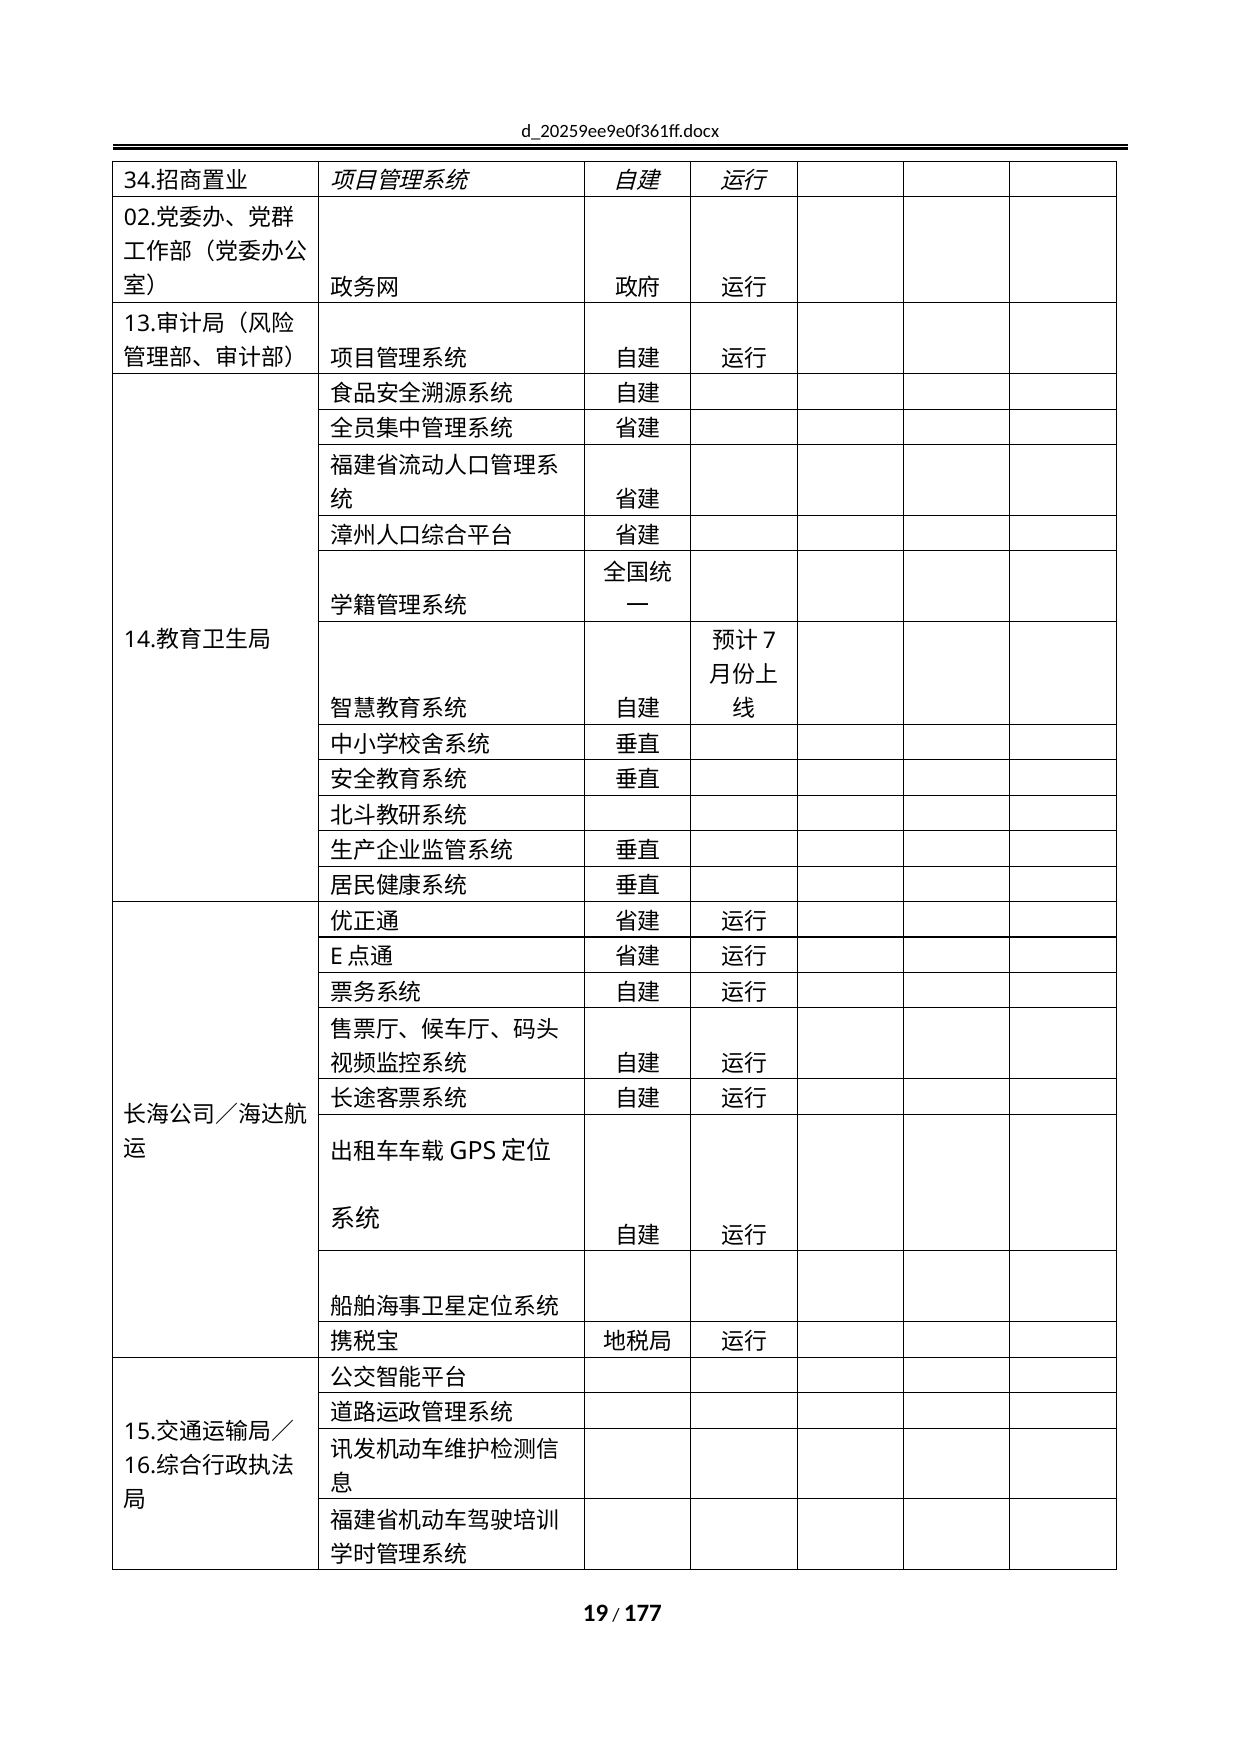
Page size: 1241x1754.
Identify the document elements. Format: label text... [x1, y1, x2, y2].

table_cell [798, 725, 903, 759]
table_cell [904, 1358, 1009, 1392]
table_cell [904, 374, 1009, 408]
table_cell [691, 796, 797, 830]
table_cell 北斗教研系统 [319, 796, 584, 830]
table_cell [1010, 1393, 1116, 1427]
table_cell [904, 973, 1009, 1007]
table_cell 34.招商置业 [113, 162, 318, 196]
table_cell 垂直 [585, 831, 690, 866]
table_cell [798, 622, 903, 724]
table_cell [1010, 162, 1116, 196]
table_cell [798, 938, 903, 972]
table_cell [798, 1322, 903, 1357]
table_cell 项目管理系统 [319, 162, 584, 196]
table_cell [904, 303, 1009, 373]
table_cell [585, 1393, 690, 1427]
table_cell [904, 1429, 1009, 1498]
table_cell [585, 796, 690, 830]
table_cell 15.交通运输局／16.综合行政执法局 [113, 1358, 318, 1569]
table_cell 自建 [585, 303, 690, 373]
table_cell [691, 445, 797, 515]
table_cell [798, 374, 903, 408]
table_cell [691, 831, 797, 866]
table_cell 省建 [585, 410, 690, 444]
table_cell 运行 [691, 902, 797, 936]
table_cell [798, 303, 903, 373]
table_cell 优正通 [319, 902, 584, 936]
table_cell [798, 551, 903, 621]
table_cell 省建 [585, 938, 690, 972]
table_cell [1010, 516, 1116, 550]
table_cell 垂直 [585, 867, 690, 901]
table_cell [1010, 1499, 1116, 1569]
table_cell [798, 1079, 903, 1113]
table_cell 运行 [691, 938, 797, 972]
table_cell [1010, 831, 1116, 866]
table_cell 运行 [691, 973, 797, 1007]
table_cell 讯发机动车维护检测信息 [319, 1429, 584, 1498]
table_cell [904, 516, 1009, 550]
table_cell [1010, 1079, 1116, 1113]
table_cell [585, 1358, 690, 1392]
table_cell E点通 [319, 938, 584, 972]
table_cell [1010, 622, 1116, 724]
table_cell [1010, 410, 1116, 444]
table_cell [904, 1008, 1009, 1078]
table_cell 居民健康系统 [319, 867, 584, 901]
table_cell [691, 760, 797, 795]
table_cell [1010, 725, 1116, 759]
table_cell [1010, 197, 1116, 302]
table_cell 垂直 [585, 760, 690, 795]
table_cell 自建 [585, 973, 690, 1007]
table_cell 学籍管理系统 [319, 551, 584, 621]
table_cell 运行 [691, 1008, 797, 1078]
table_cell 道路运政管理系统 [319, 1393, 584, 1427]
table_cell [1010, 796, 1116, 830]
table_cell [798, 796, 903, 830]
table_cell [798, 831, 903, 866]
table_cell [798, 1115, 903, 1250]
table_cell 运行 [691, 1079, 797, 1113]
table_cell 省建 [585, 516, 690, 550]
table_cell 地税局 [585, 1322, 690, 1357]
table_cell [798, 1429, 903, 1498]
table_cell 公交智能平台 [319, 1358, 584, 1392]
table_cell [798, 1358, 903, 1392]
table_cell 自建 [585, 1079, 690, 1113]
table_cell 全员集中管理系统 [319, 410, 584, 444]
table_cell 运行 [691, 197, 797, 302]
table_cell 运行 [691, 303, 797, 373]
table_cell [1010, 445, 1116, 515]
table_cell [904, 197, 1009, 302]
table_cell [904, 1393, 1009, 1427]
table_cell [904, 938, 1009, 972]
table_cell 02.党委办、党群工作部（党委办公室） [113, 197, 318, 302]
table_cell 预计7月份上线 [691, 622, 797, 724]
table_cell [1010, 551, 1116, 621]
table_cell [904, 1079, 1009, 1113]
table_cell [904, 902, 1009, 936]
table_cell [1010, 938, 1116, 972]
table_cell [904, 1115, 1009, 1250]
table_cell [1010, 1429, 1116, 1498]
table_cell 项目管理系统 [319, 303, 584, 373]
table_cell 自建 [585, 162, 690, 196]
table_cell 省建 [585, 445, 690, 515]
table_cell [691, 1358, 797, 1392]
table_cell [691, 867, 797, 901]
table_cell 全国统一 [585, 551, 690, 621]
table_cell 长途客票系统 [319, 1079, 584, 1113]
table_cell 14.教育卫生局 [113, 374, 318, 901]
table_cell [691, 1429, 797, 1498]
table_cell 运行 [691, 1322, 797, 1357]
table_cell [798, 516, 903, 550]
table_cell [798, 1251, 903, 1321]
table_cell [1010, 1358, 1116, 1392]
table_cell [798, 1393, 903, 1427]
table_cell [1010, 867, 1116, 901]
table_cell [1010, 1251, 1116, 1321]
table_cell [691, 374, 797, 408]
table_cell [904, 445, 1009, 515]
table_cell 自建 [585, 1115, 690, 1250]
table_cell [585, 1251, 690, 1321]
table_cell [691, 1499, 797, 1569]
table_cell 13.审计局（风险管理部、审计部） [113, 303, 318, 373]
table_cell [904, 1499, 1009, 1569]
table_cell [691, 551, 797, 621]
table_cell [798, 445, 903, 515]
table_cell 智慧教育系统 [319, 622, 584, 724]
table_cell [798, 760, 903, 795]
table_cell 垂直 [585, 725, 690, 759]
table_cell [691, 1251, 797, 1321]
table_cell 运行 [691, 1115, 797, 1250]
table_cell [904, 867, 1009, 901]
table_cell [1010, 1322, 1116, 1357]
table_cell [904, 551, 1009, 621]
table_cell [904, 796, 1009, 830]
table_cell 中小学校舍系统 [319, 725, 584, 759]
table_cell [1010, 973, 1116, 1007]
table_cell [904, 1251, 1009, 1321]
table_cell [1010, 902, 1116, 936]
table_cell [798, 867, 903, 901]
table_cell 自建 [585, 622, 690, 724]
table_cell 售票厅、候车厅、码头视频监控系统 [319, 1008, 584, 1078]
table_cell [691, 516, 797, 550]
table_cell [798, 902, 903, 936]
table_cell [585, 1499, 690, 1569]
table_cell [798, 1008, 903, 1078]
table_cell 食品安全溯源系统 [319, 374, 584, 408]
table_cell [585, 1429, 690, 1498]
table_cell 运行 [691, 162, 797, 196]
table_cell [798, 1499, 903, 1569]
table_cell 票务系统 [319, 973, 584, 1007]
table_cell [798, 410, 903, 444]
table_cell 政府 [585, 197, 690, 302]
table_cell [904, 410, 1009, 444]
table_cell [904, 622, 1009, 724]
table_cell [1010, 1115, 1116, 1250]
table_cell 福建省流动人口管理系统 [319, 445, 584, 515]
table_cell 漳州人口综合平台 [319, 516, 584, 550]
table_cell 省建 [585, 902, 690, 936]
table_cell 携税宝 [319, 1322, 584, 1357]
table_cell [1010, 760, 1116, 795]
table_cell [691, 725, 797, 759]
table_cell [904, 760, 1009, 795]
table_cell [798, 973, 903, 1007]
table_cell 长海公司／海达航运 [113, 902, 318, 1357]
table_cell [1010, 1008, 1116, 1078]
table_cell 自建 [585, 374, 690, 408]
table_cell [904, 1322, 1009, 1357]
table_cell 自建 [585, 1008, 690, 1078]
table_cell 安全教育系统 [319, 760, 584, 795]
table_cell 生产企业监管系统 [319, 831, 584, 866]
table_cell 福建省机动车驾驶培训学时管理系统 [319, 1499, 584, 1569]
table_cell [798, 197, 903, 302]
table_cell [1010, 374, 1116, 408]
table_cell [1010, 303, 1116, 373]
table_cell [904, 162, 1009, 196]
table_cell 政务网 [319, 197, 584, 302]
table_cell [904, 725, 1009, 759]
table_cell 船舶海事卫星定位系统 [319, 1251, 584, 1321]
table_cell [798, 162, 903, 196]
table_cell [691, 1393, 797, 1427]
table_cell [904, 831, 1009, 866]
table_cell [691, 410, 797, 444]
table_cell 出租车车载GPS定位系统 [319, 1115, 584, 1250]
